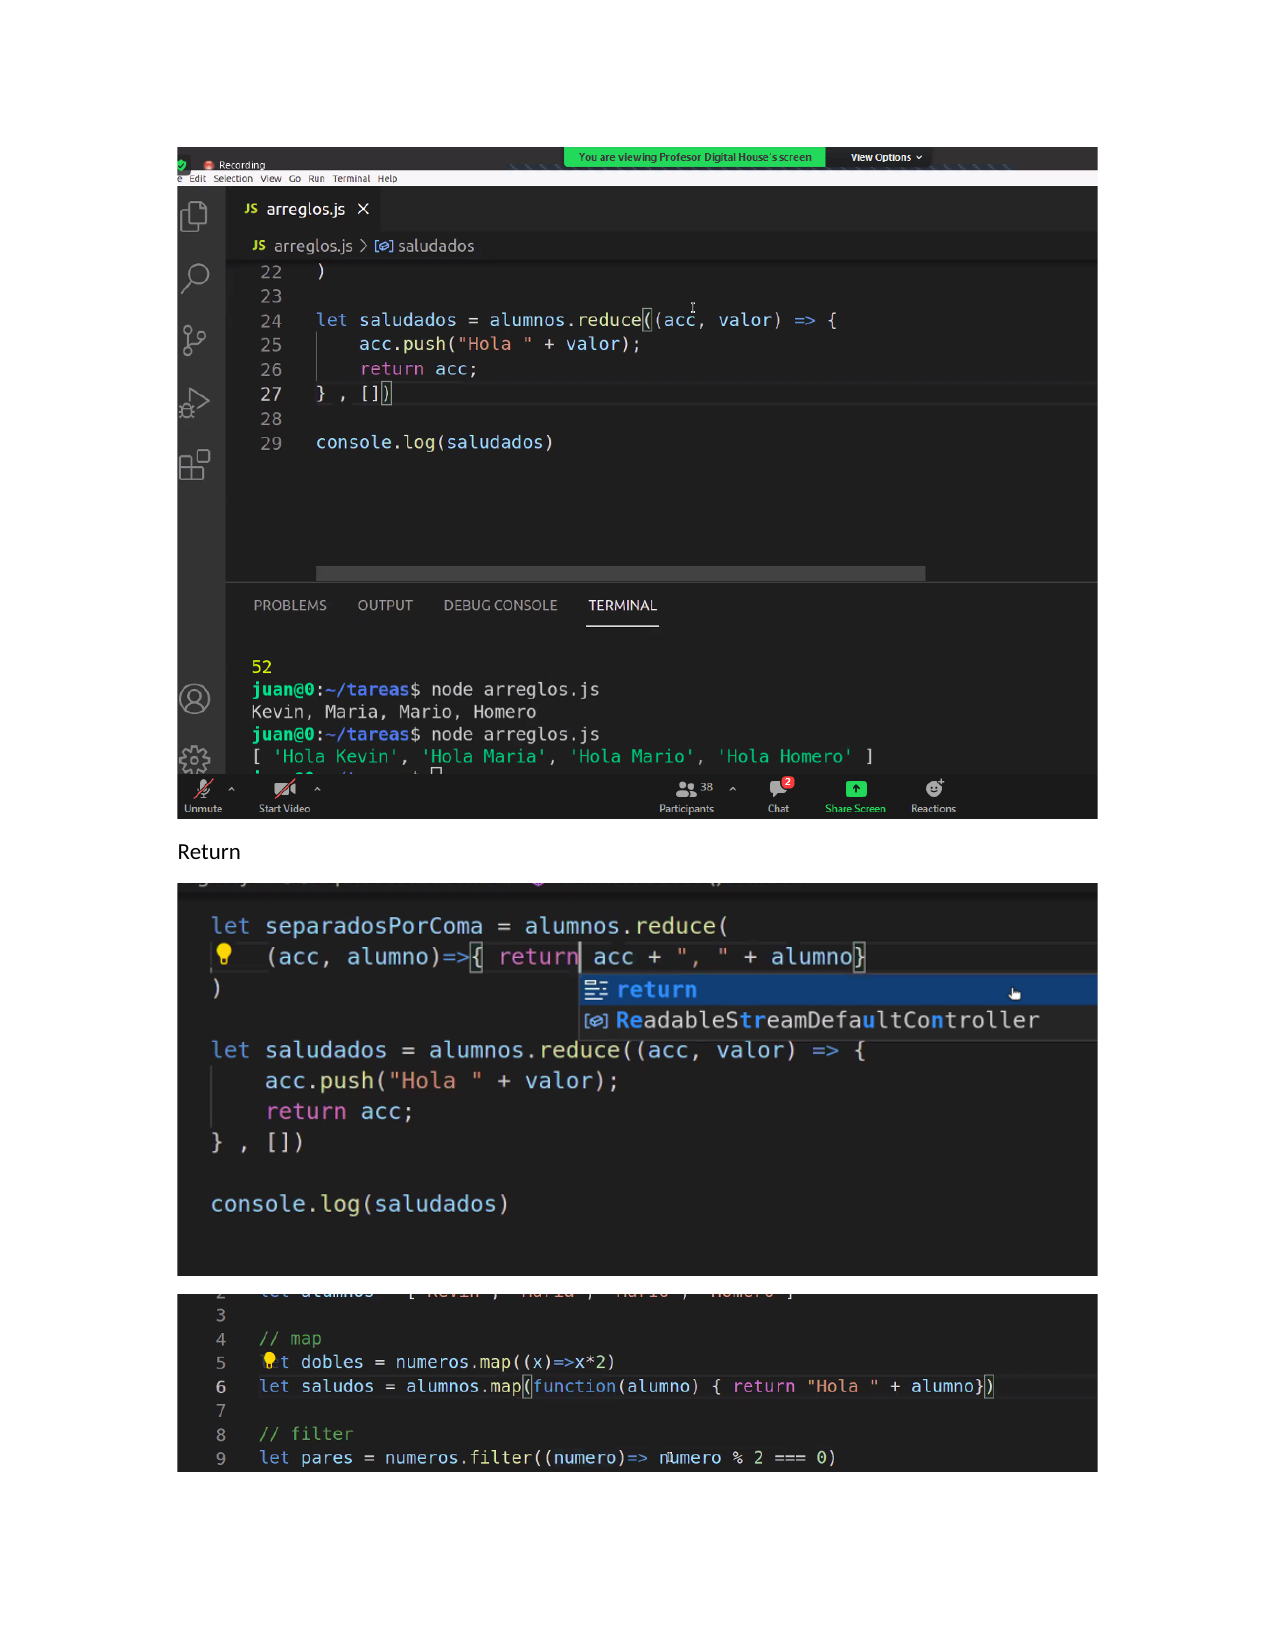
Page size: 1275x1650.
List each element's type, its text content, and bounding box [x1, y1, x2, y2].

picture [177, 883, 1098, 1276]
picture [177, 147, 1098, 819]
picture [177, 1294, 1098, 1472]
text Return [177, 837, 1098, 865]
